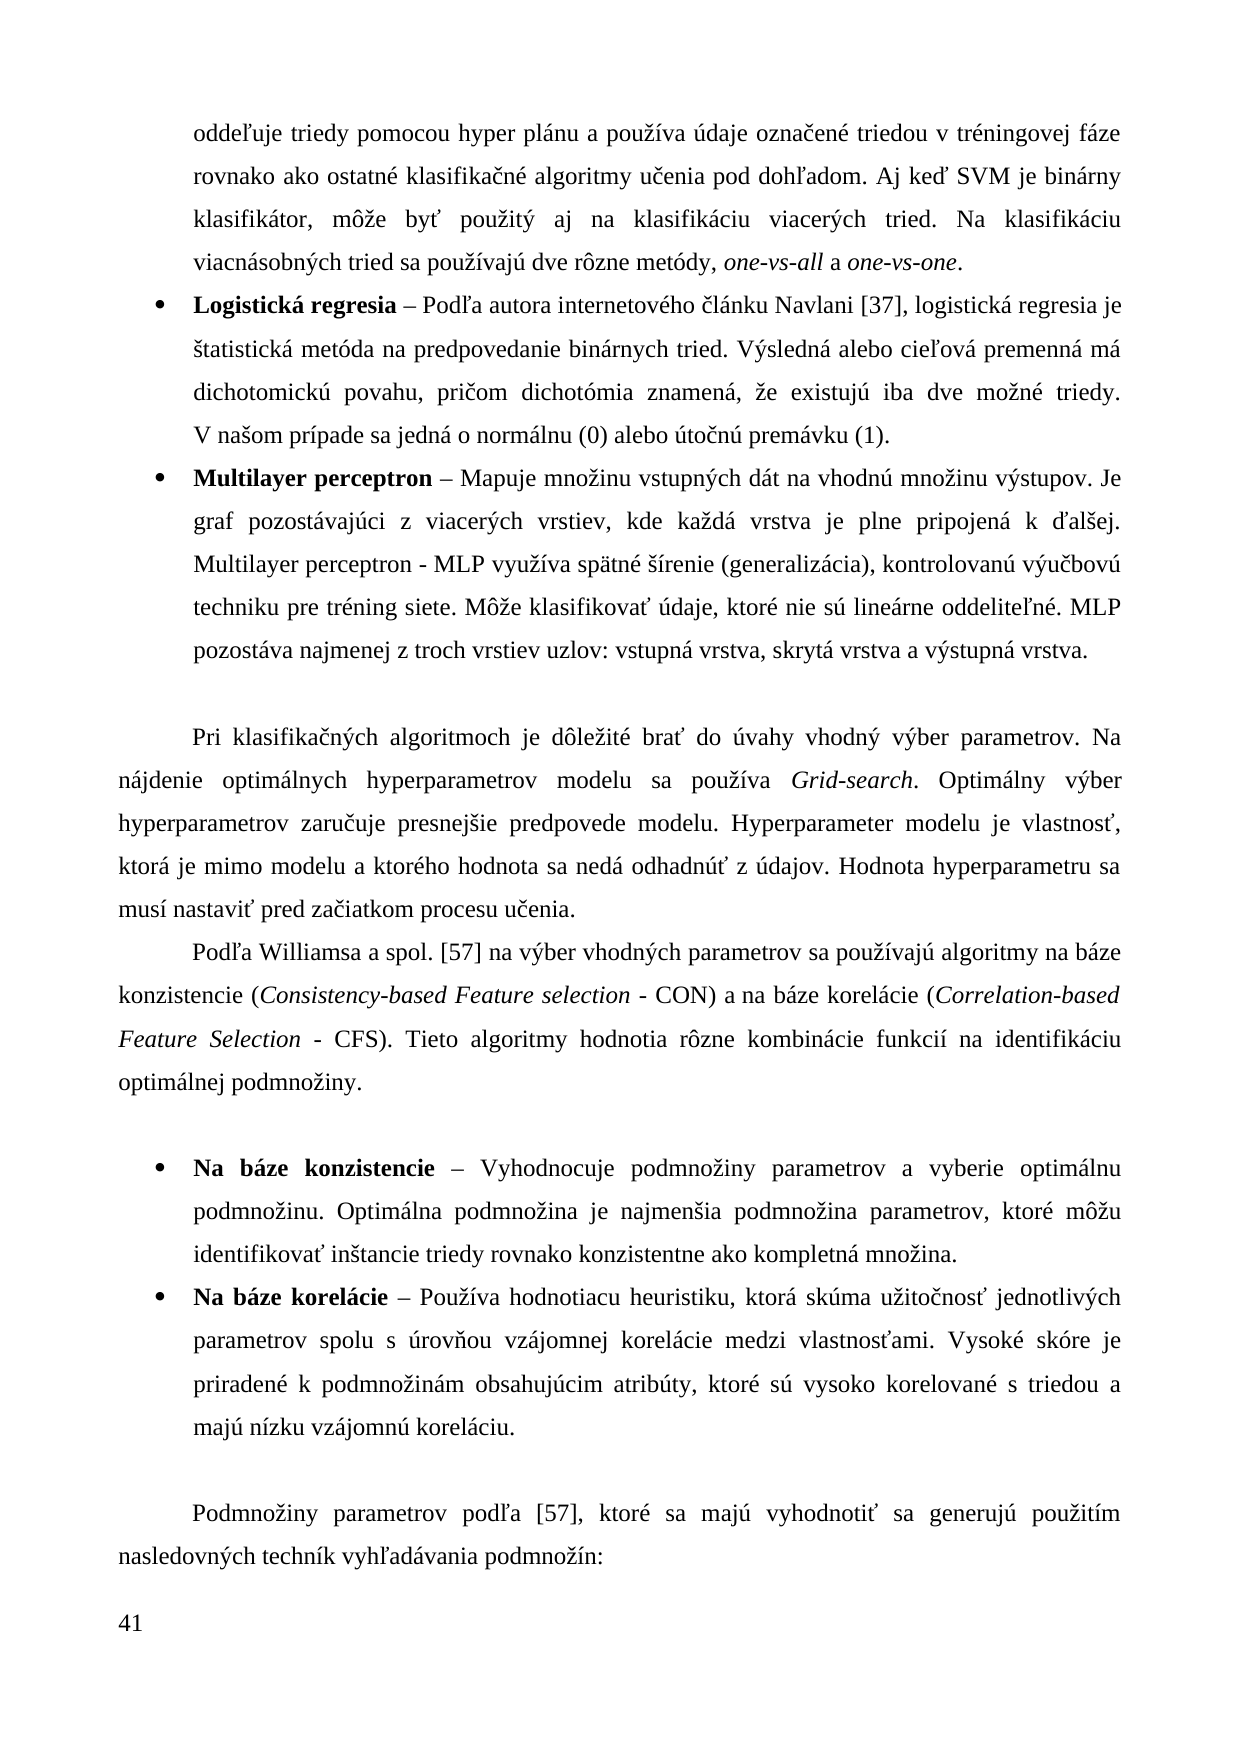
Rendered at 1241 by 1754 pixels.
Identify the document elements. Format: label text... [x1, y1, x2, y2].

list Na báze korelácie – Používa hodnotiacu heuristiku, ktorá skúma užitočnosť jednotlivých parametrov spolu s úrovňou vzájomnej korelácie medzi vlastnosťami. Vysoké skóre je priradené k podmnožinám obsahujúcim atribúty, ktoré sú vysoko korelované s triedou a majú nízku vzájomnú koreláciu. [156, 1282, 1122, 1441]
list Na báze konzistencie – Vyhodnocuje podmnožiny parametrov a vyberie optimálnu podmnožinu. Optimálna podmnožina je najmenšia podmnožina parametrov, ktoré môžu identifikovať inštancie triedy rovnako konzistentne ako kompletná množina. [156, 1153, 1122, 1268]
text Podľa Williamsa a spol. [57] na výber vhodných parametrov sa používajú algoritmy na báze konzistencie (Consistency-based Feature selection - CON) a na báze korelácie (Correlation-based Feature Selection - CFS). Tieto algoritmy hodnotia rôzne kombinácie funkcií na identifikáciu optimálnej podmnožiny. [118, 937, 1122, 1096]
list Multilayer perceptron – Mapuje množinu vstupných dát na vhodnú množinu výstupov. Je graf pozostávajúci z viacerých vrstiev, kde každá vrstva je plne pripojená k ďalšej. Multilayer perceptron - MLP využíva spätné šírenie (generalizácia), kontrolovanú výučbovú techniku pre tréning siete. Môže klasifikovať údaje, ktoré nie sú lineárne oddeliteľné. MLP pozostáva najmenej z troch vrstiev uzlov: vstupná vrstva, skrytá vrstva a výstupná vrstva. [156, 463, 1122, 664]
text Pri klasifikačných algoritmoch je dôležité brať do úvahy vhodný výber parametrov. Na nájdenie optimálnych hyperparametrov modelu sa používa Grid-search. Optimálny výber hyperparametrov zaručuje presnejšie predpovede modelu. Hyperparameter modelu je vlastnosť, ktorá je mimo modelu a ktorého hodnota sa nedá odhadnúť z údajov. Hodnota hyperparametru sa musí nastaviť pred začiatkom procesu učenia. [118, 722, 1122, 923]
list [156, 118, 1122, 276]
text Podmnožiny parametrov podľa [57], ktoré sa majú vyhodnotiť sa generujú použitím nasledovných techník vyhľadávania podmnožín: [118, 1498, 1122, 1570]
list Logistická regresia – Podľa autora internetového článku Navlani [37], logistická regresia je štatistická metóda na predpovedanie binárnych tried. Výsledná alebo cieľová premenná má dichotomickú povahu, pričom dichotómia znamená, že existujú iba dve možné triedy. V našom prípade sa jedná o normálnu (0) alebo útočnú premávku (1). [156, 291, 1122, 449]
